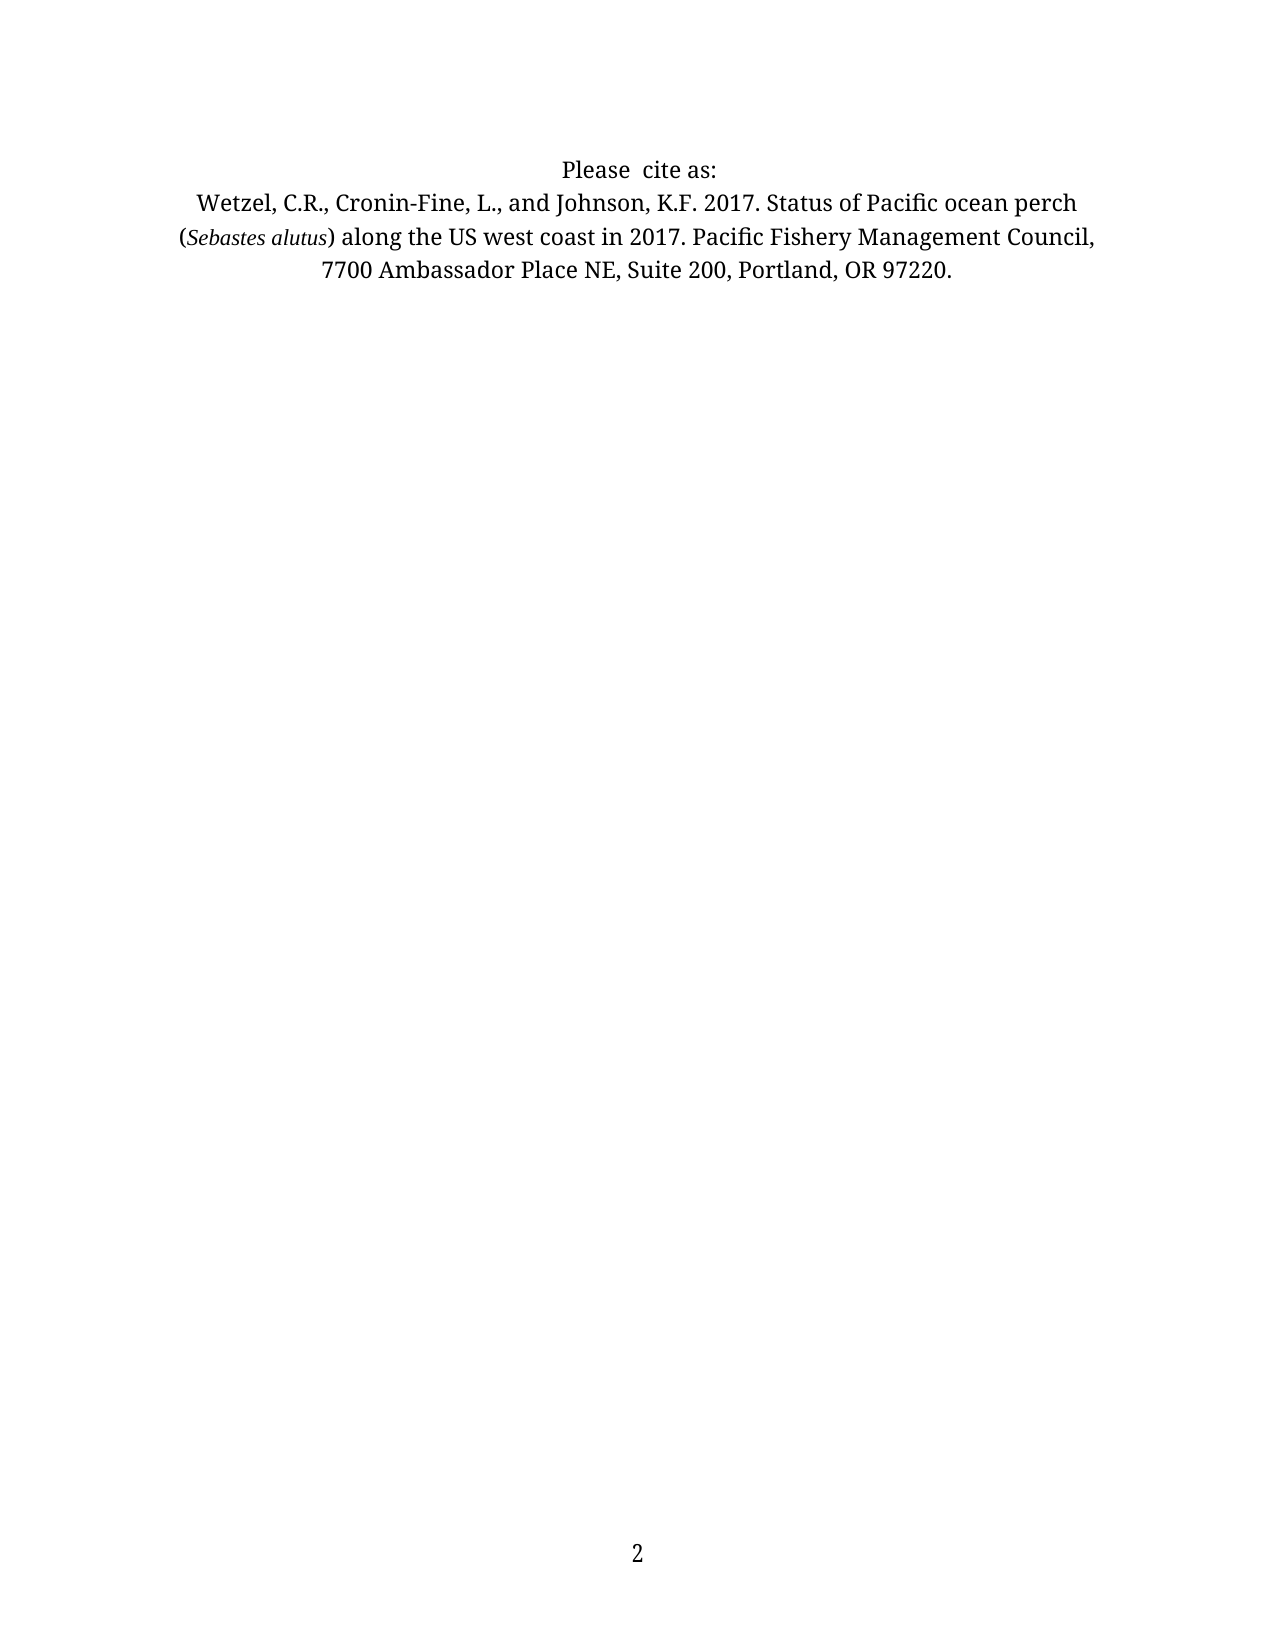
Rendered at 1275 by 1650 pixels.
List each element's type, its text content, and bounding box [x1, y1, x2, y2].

text Wetzel, C.R., Cronin-Fine, L., and Johnson, K.F. 2017. Status of Pacific ocean perch (Sebastes alutus) along the US west coast in 2017. Pacific Fishery Management Council, 7700 Ambassador Place NE, Suite 200, Portland, OR 97220. [159, 187, 1115, 286]
text Please cite as: [532, 154, 746, 185]
